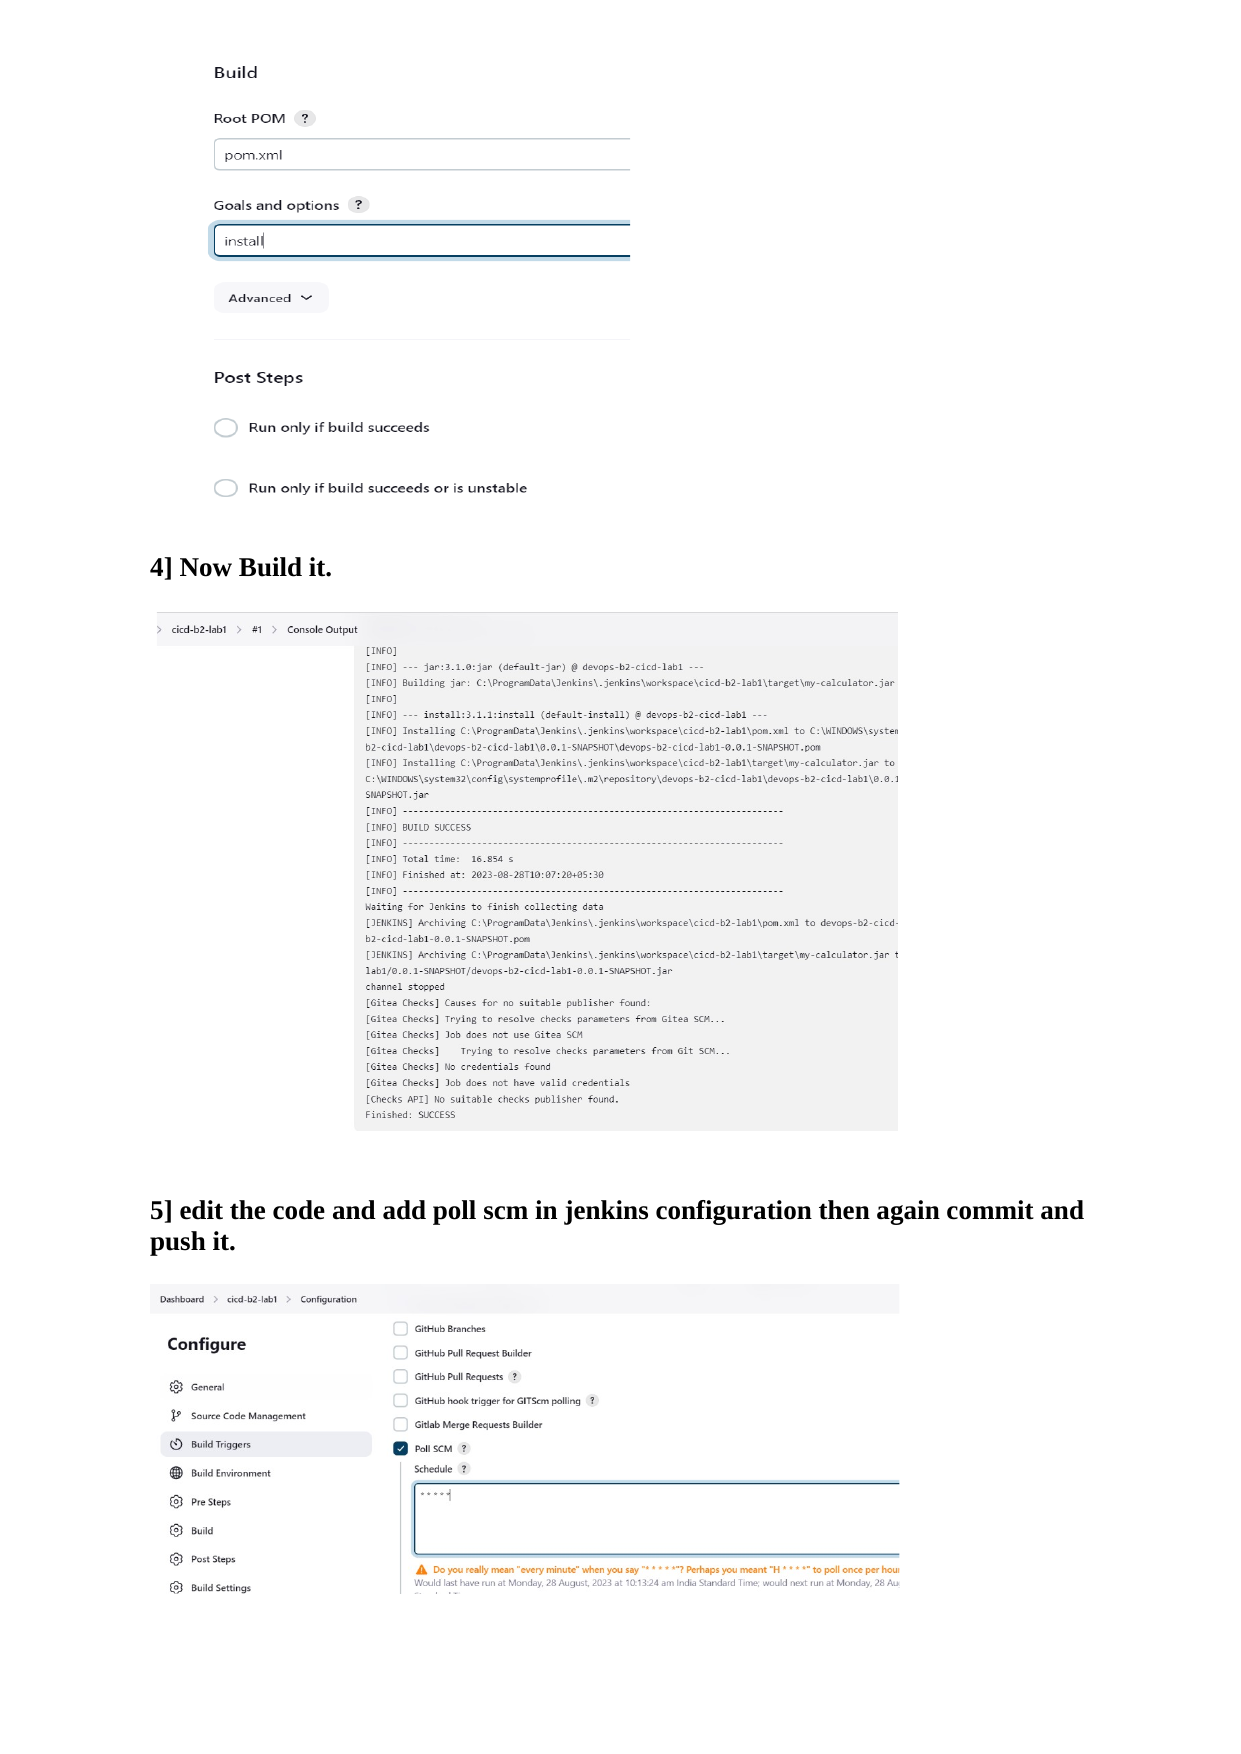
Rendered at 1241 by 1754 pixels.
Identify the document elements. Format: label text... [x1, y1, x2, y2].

subtitle edit the code and add poll scm in jenkins configuration then again commit and push it. [150, 1194, 1085, 1257]
picture [150, 1284, 900, 1594]
picture [207, 66, 631, 497]
list Now Build it. [150, 551, 1180, 582]
picture [156, 612, 898, 1131]
